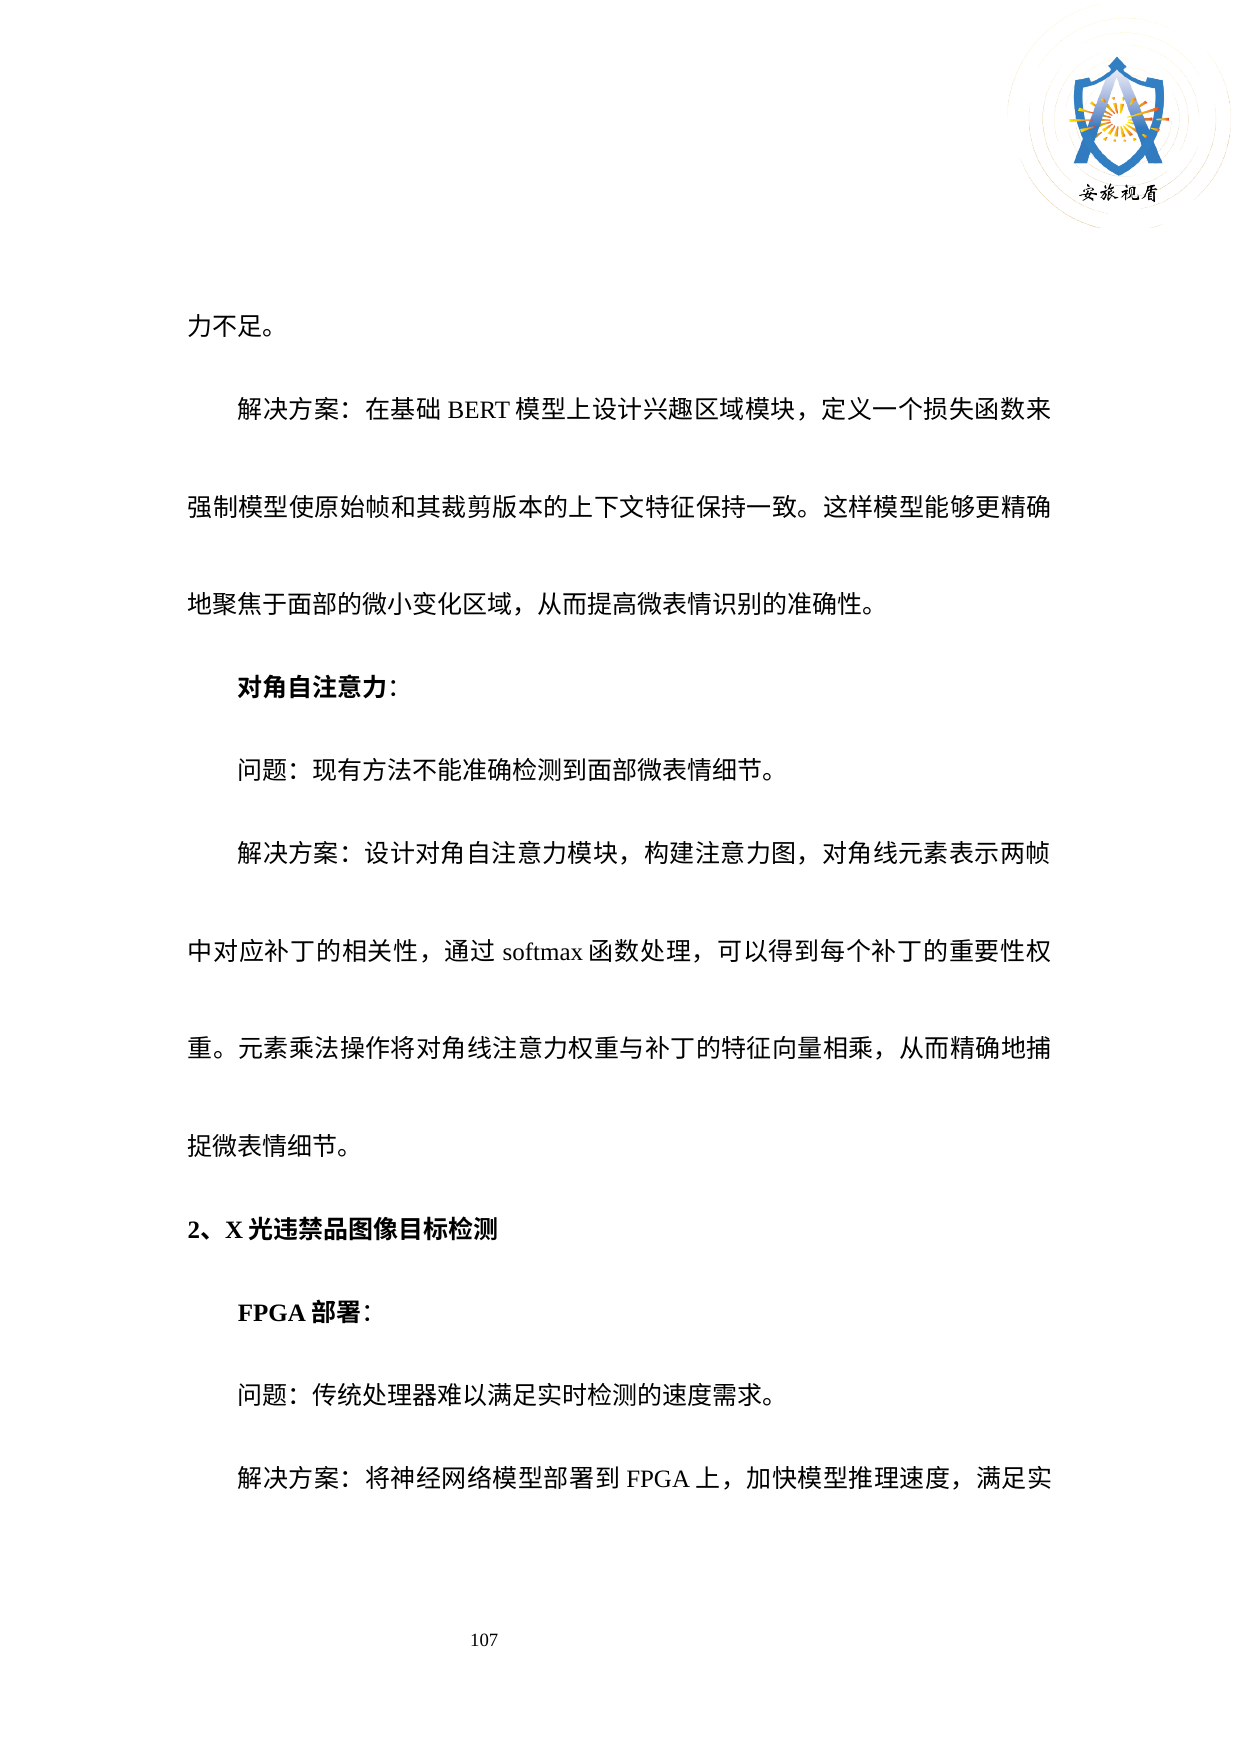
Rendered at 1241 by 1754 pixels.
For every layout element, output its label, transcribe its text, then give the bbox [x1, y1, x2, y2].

text 问题：现有方法不能准确检测到面部微表情细节。 [187, 736, 1053, 801]
text 解决方案：在基础BERT模型上设计兴趣区域模块，定义一个损失函数来强制模型使原始帧和其裁剪版本的上下文特征保持一致。这样模型能够更精确地聚焦于面部的微小变化区域，从而提高微表情识别的准确性。 [187, 375, 1053, 635]
picture [1007, 4, 1231, 228]
text 问题：传统处理器难以满足实时检测的速度需求。 [187, 1361, 1053, 1426]
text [187, 1444, 1053, 1509]
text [187, 162, 1053, 357]
text 2、X光违禁品图像目标检测 [187, 1195, 1053, 1260]
text 解决方案：设计对角自注意力模块，构建注意力图，对角线元素表示两帧中对应补丁的相关性，通过softmax函数处理，可以得到每个补丁的重要性权重。元素乘法操作将对角线注意力权重与补丁的特征向量相乘，从而精确地捕捉微表情细节。 [187, 819, 1053, 1177]
text FPGA部署： [187, 1278, 1053, 1343]
text 对角自注意力： [187, 653, 1053, 718]
